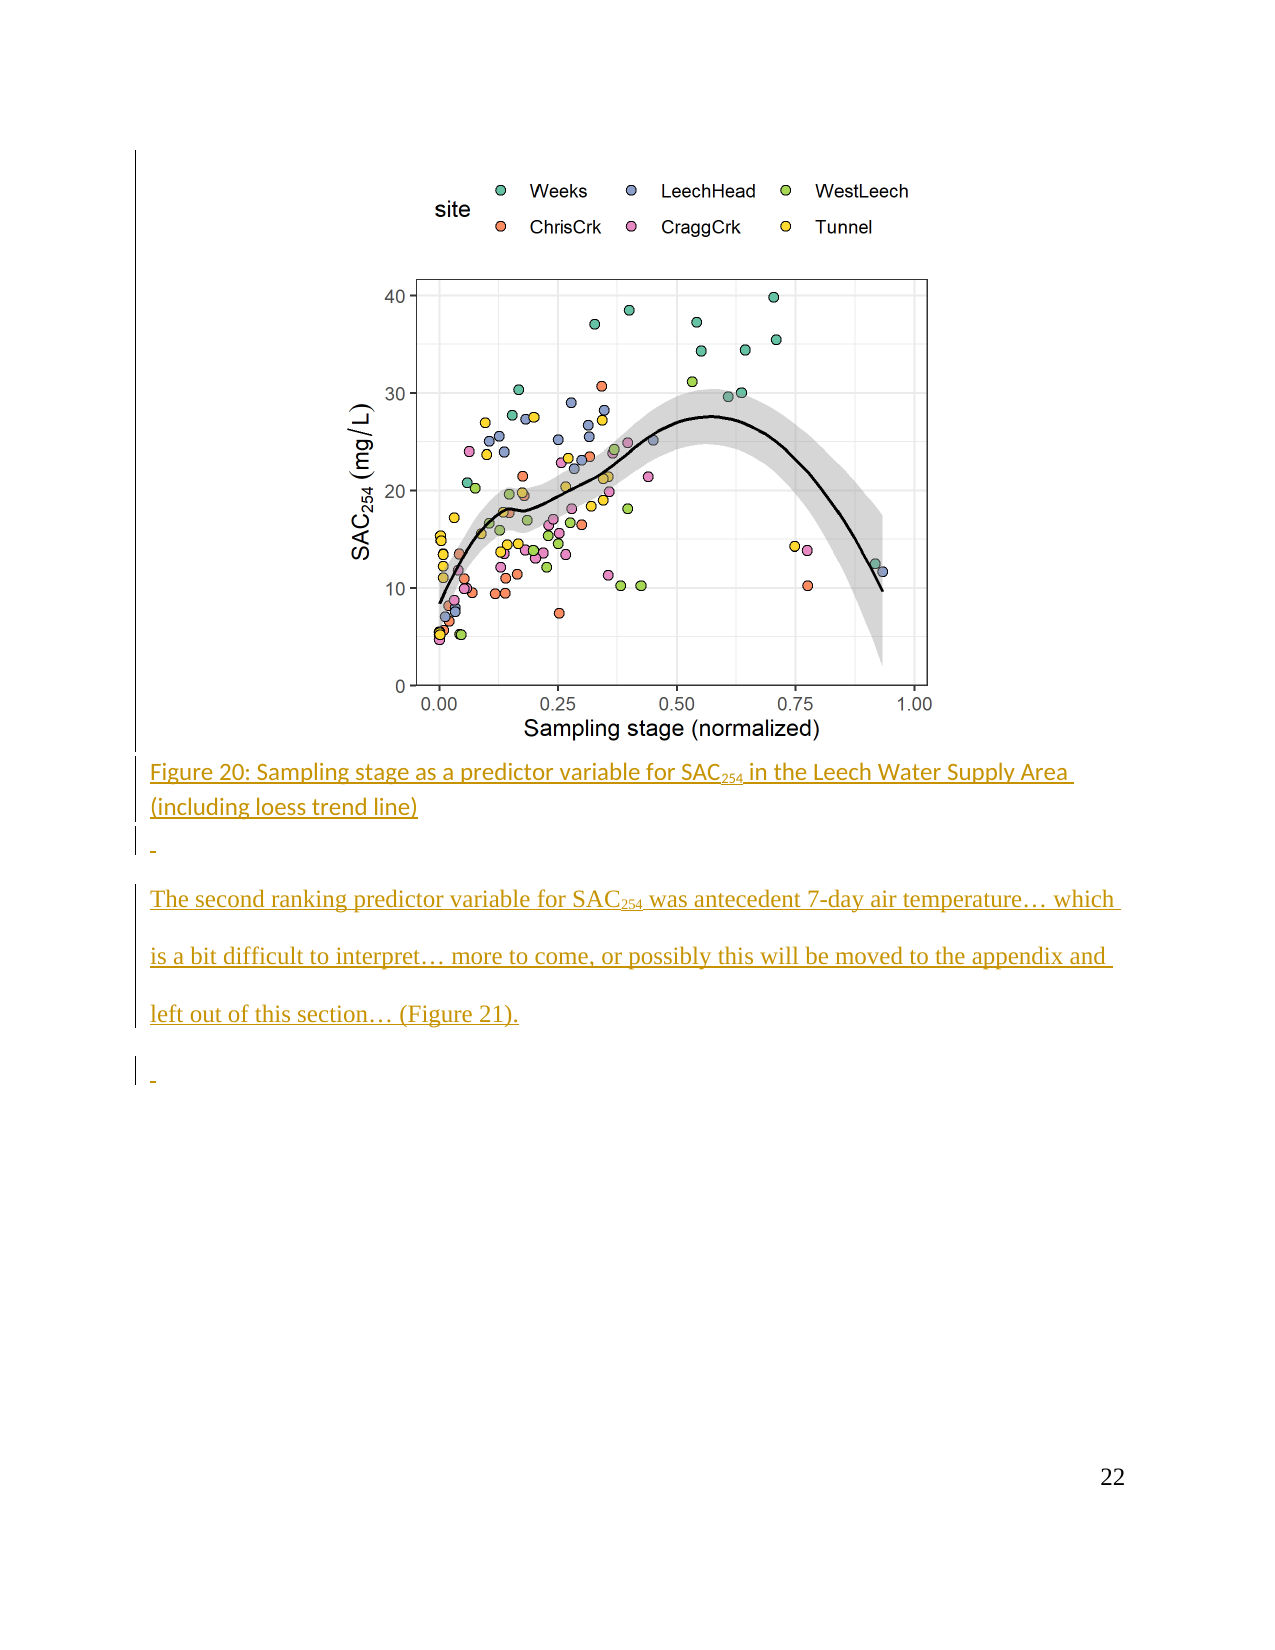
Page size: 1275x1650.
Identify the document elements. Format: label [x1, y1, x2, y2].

picture [336, 150, 939, 752]
